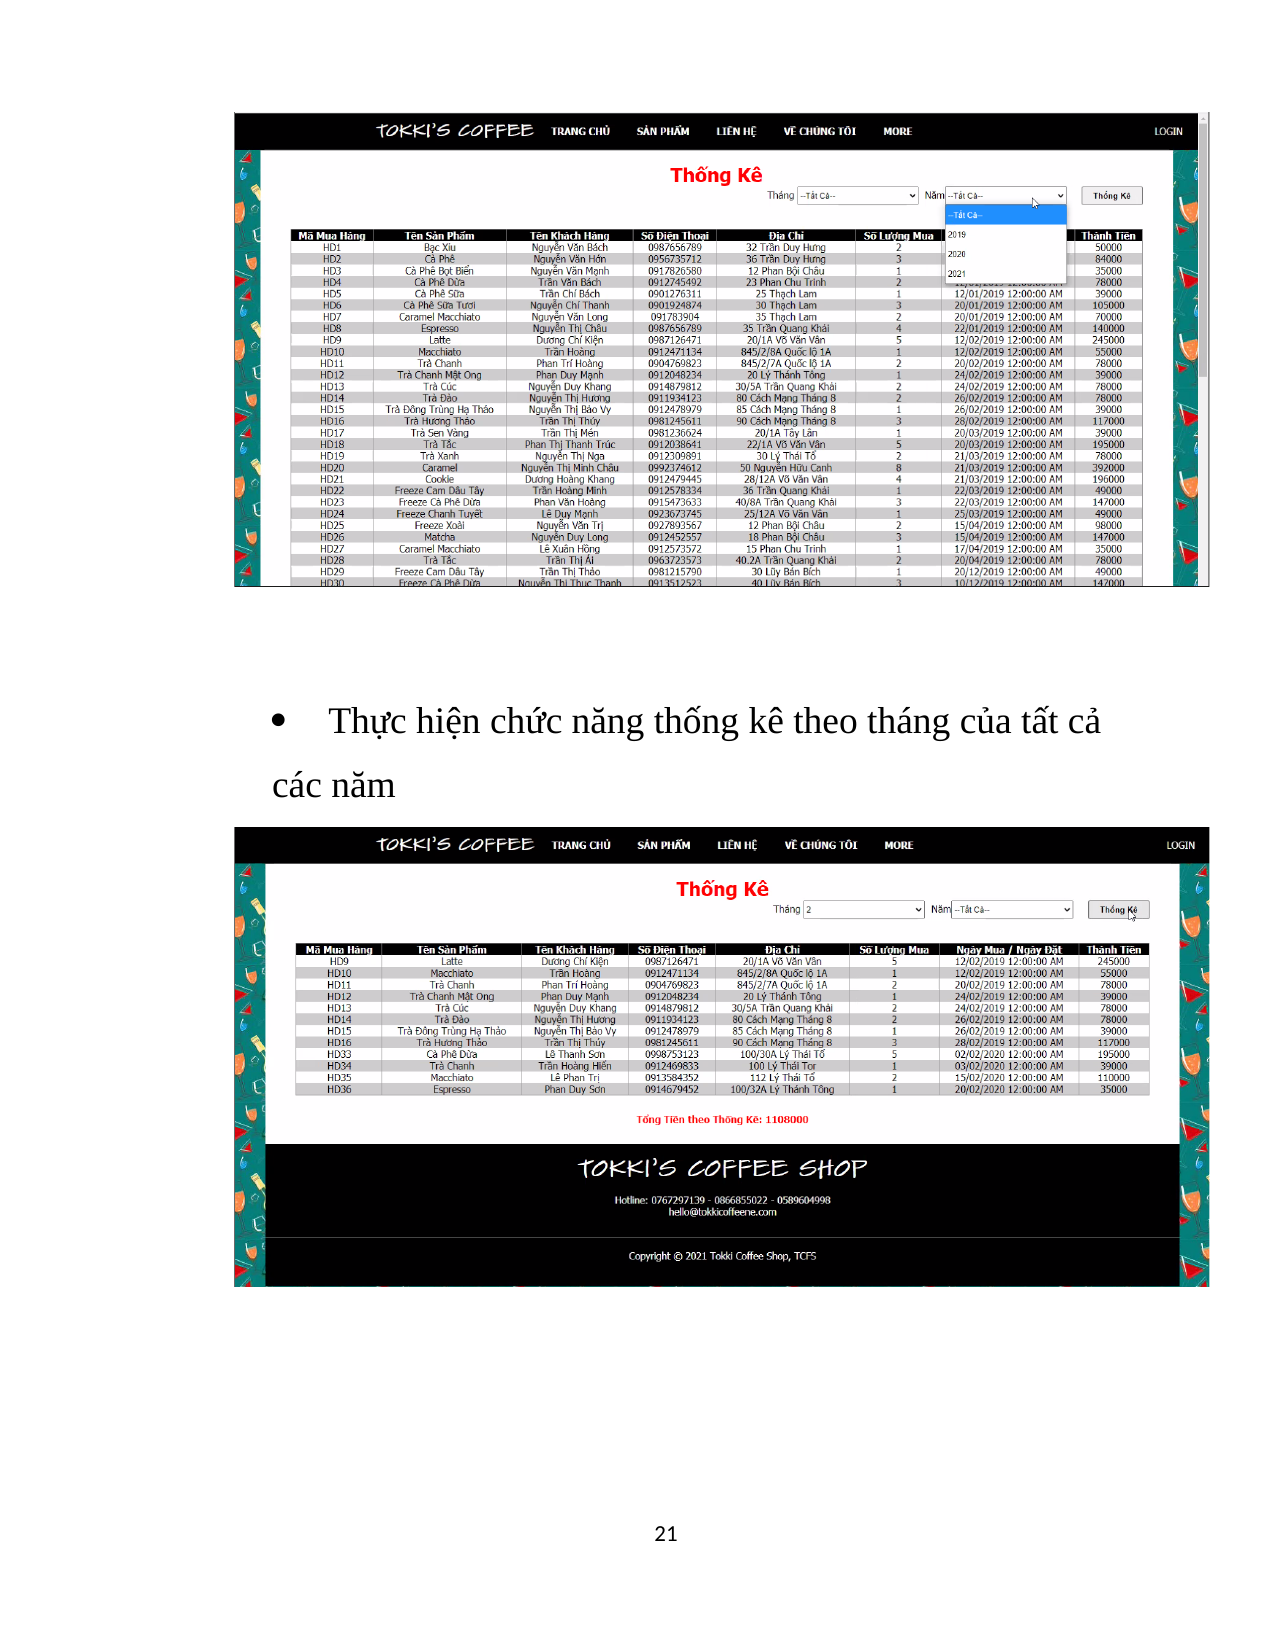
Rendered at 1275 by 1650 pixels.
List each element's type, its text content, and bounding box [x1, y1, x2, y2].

picture [234, 827, 1210, 1287]
list Thực hiện chức năng thống kê theo tháng của tất cả các năm [272, 698, 1153, 806]
picture [234, 112, 1210, 587]
